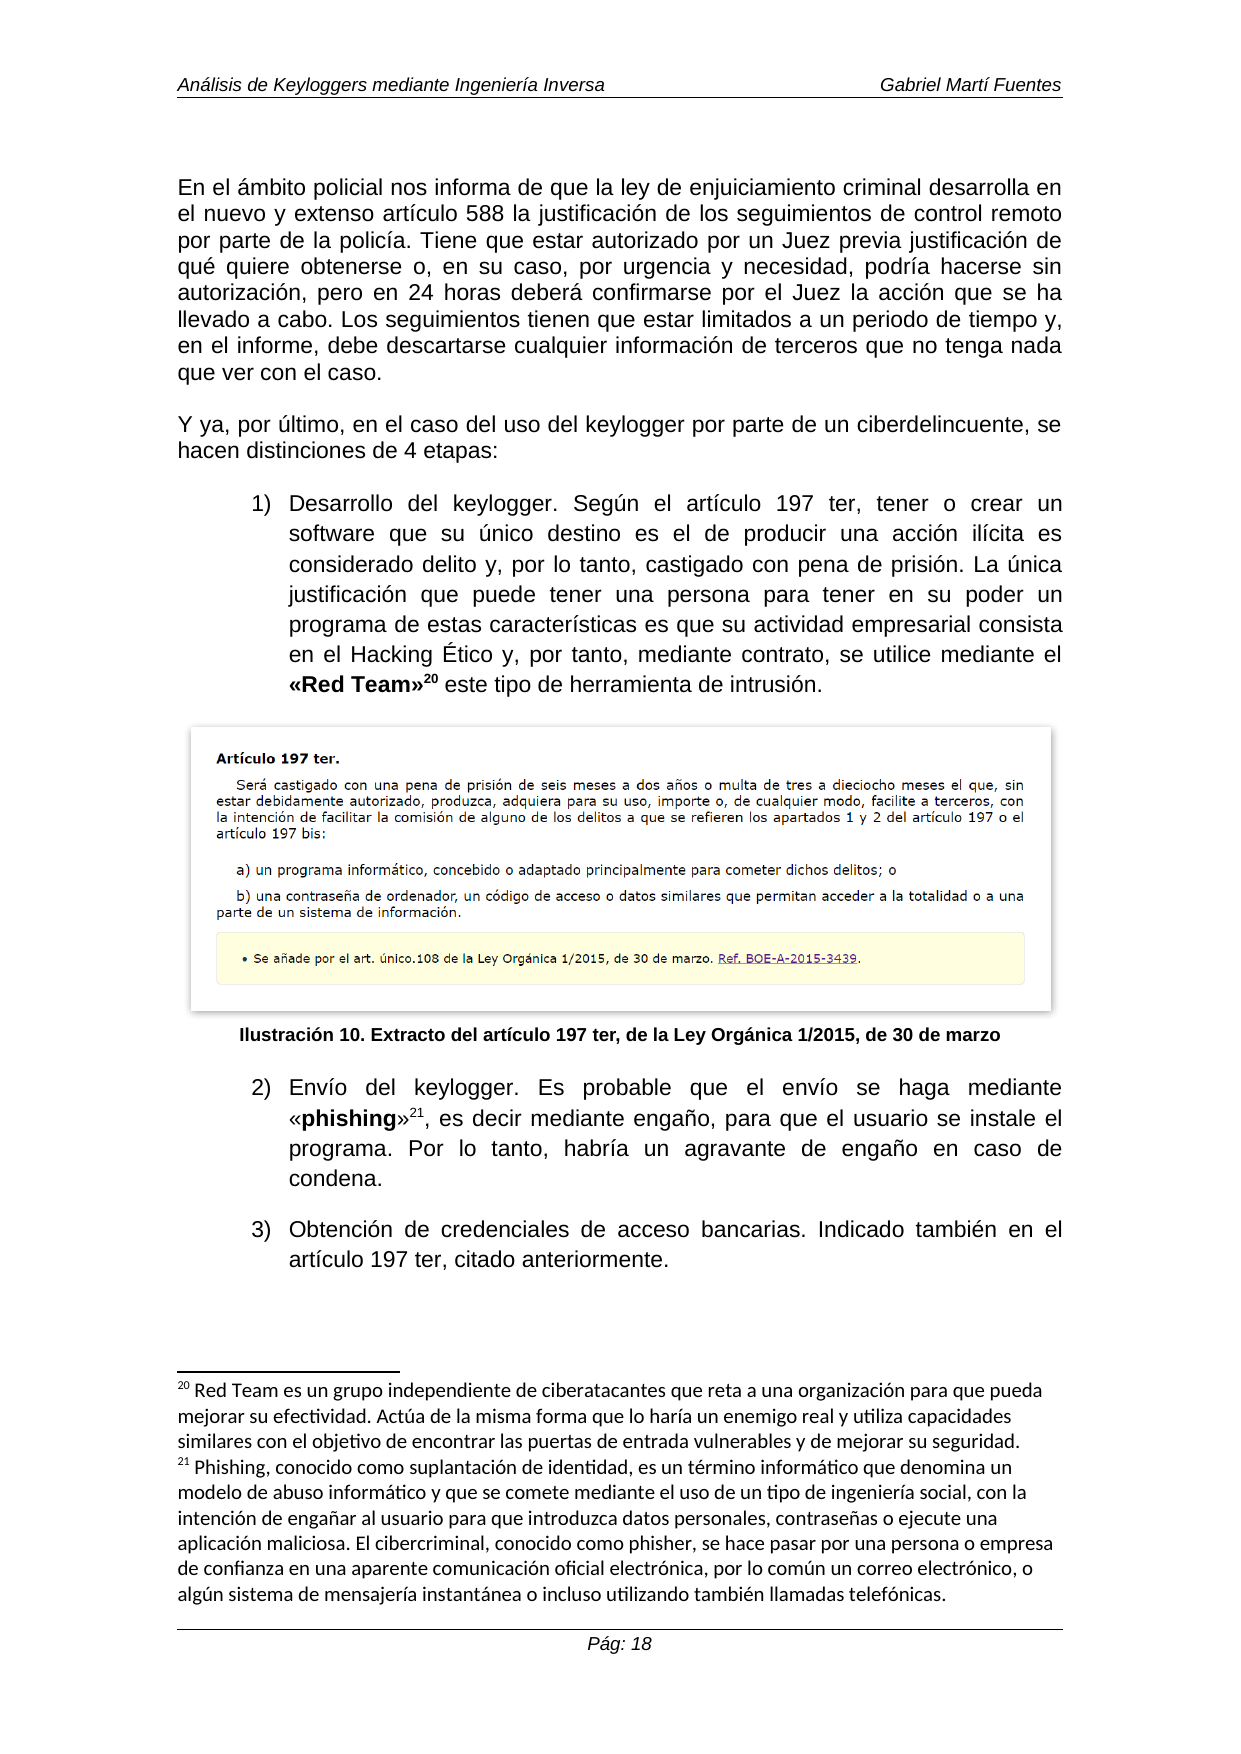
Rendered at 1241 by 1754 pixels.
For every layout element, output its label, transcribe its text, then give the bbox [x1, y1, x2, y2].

text En el ámbito policial nos informa de que la ley de enjuiciamiento criminal desarrolla en el nuevo y extenso artículo 588 la justificación de los seguimientos de control remoto por parte de la policía. Tiene que estar autorizado por un Juez previa justificación de qué quiere obtenerse o, en su caso, por urgencia y necesidad, podría hacerse sin autorización, pero en 24 horas deberá confirmarse por el Juez la acción que se ha llevado a cabo. Los seguimientos tienen que estar limitados a un periodo de tiempo y, en el informe, debe descartarse cualquier información de terceros que no tenga nada que ver con el caso. [177, 174, 1063, 385]
picture [206, 741, 1036, 996]
list Envío del keylogger. Es probable que el envío se haga mediante «phishing», es decir mediante engaño, para que el usuario se instale el programa. Por lo tanto, habría un agravante de engaño en caso de condena. [251, 1074, 1063, 1191]
list Desarrollo del keylogger. Según el artículo 197 ter, tener o crear un software que su único destino es el de producir una acción ilícita es considerado delito y, por lo tanto, castigado con pena de prisión. La única justificación que puede tener una persona para tener en su poder un programa de estas características es que su actividad empresarial consista en el Hacking Ético y, por tanto, mediante contrato, se utilice mediante el «Red Team» este tipo de herramienta de intrusión. [251, 490, 1063, 698]
list Obtención de credenciales de acceso bancarias. Indicado también en el artículo 197 ter, citado anteriormente. [251, 1216, 1063, 1273]
text Ilustración 10. Extracto del artículo 197 ter, de la Ley Orgánica 1/2015, de 30 de marzo [177, 1024, 1063, 1045]
text Y ya, por último, en el caso del uso del keylogger por parte de un ciberdelincuente, se hacen distinciones de 4 etapas: [177, 411, 1063, 464]
